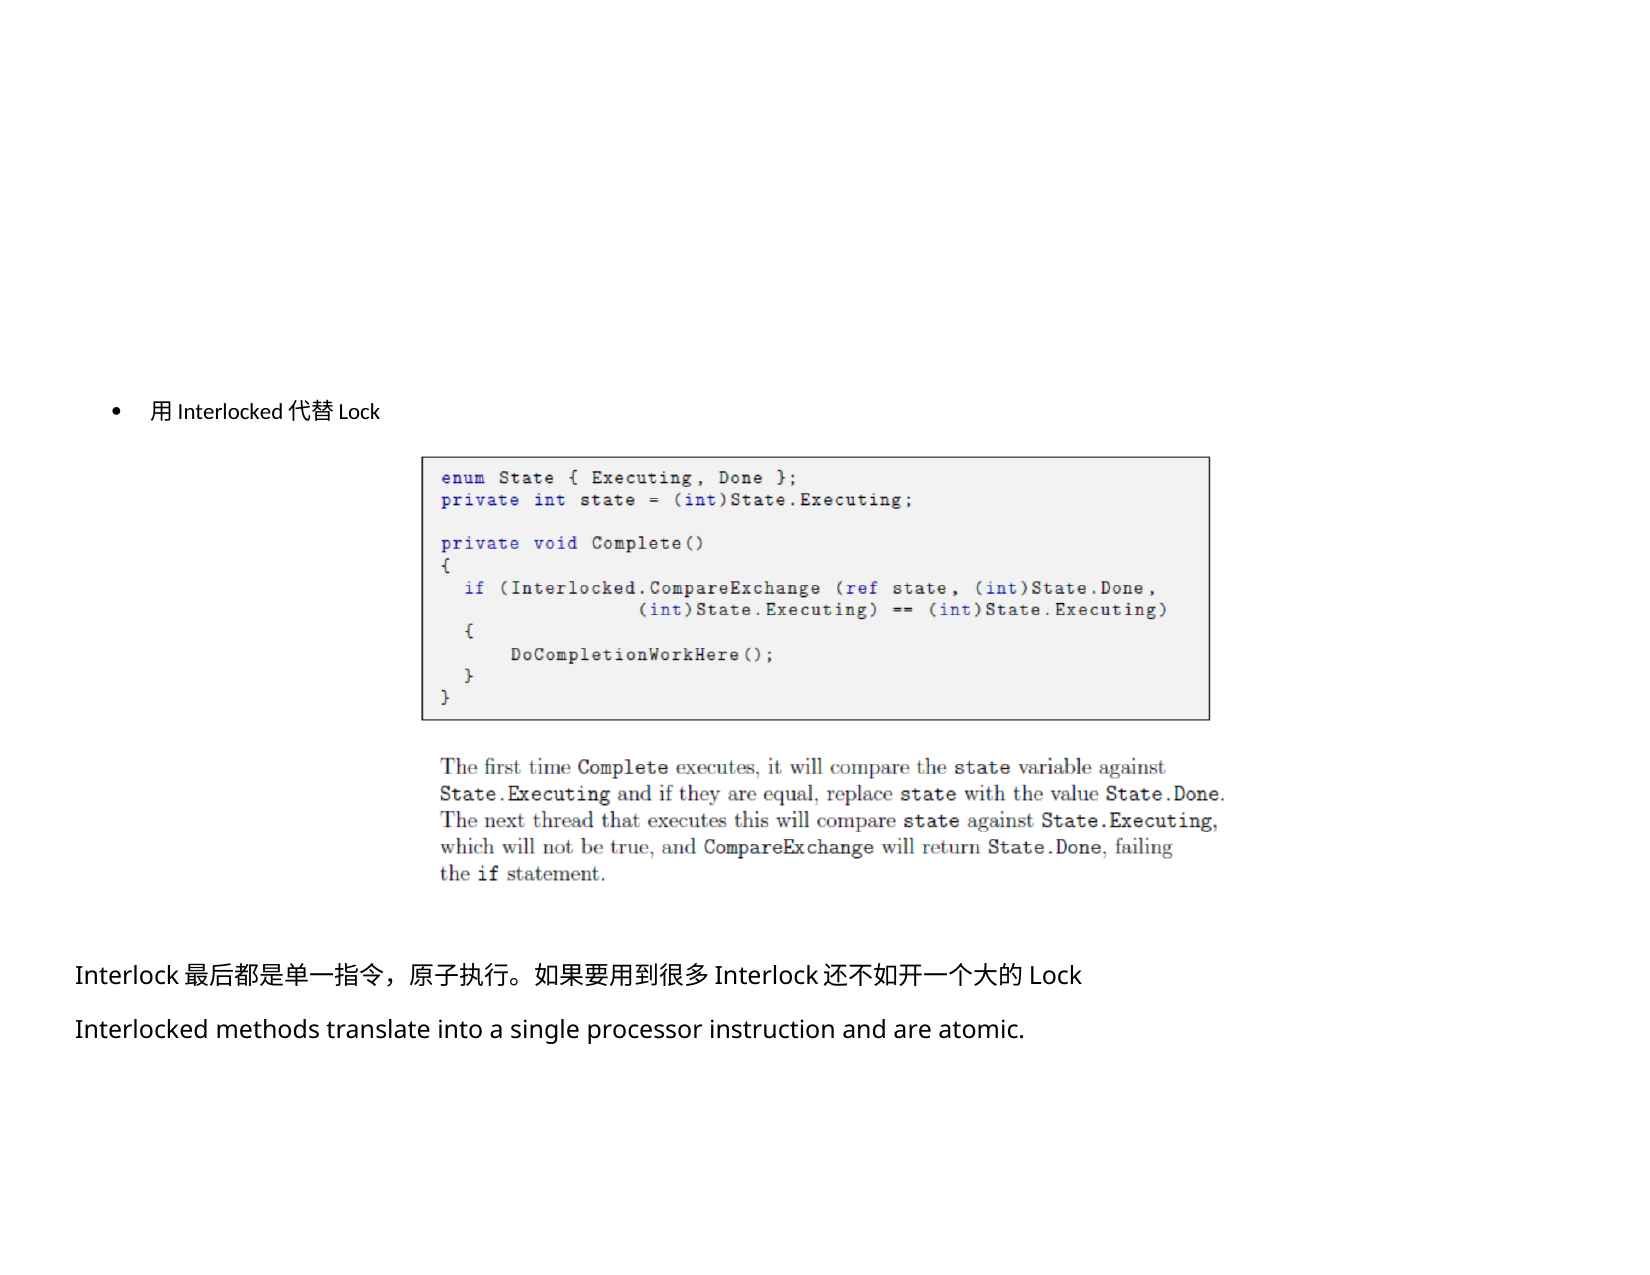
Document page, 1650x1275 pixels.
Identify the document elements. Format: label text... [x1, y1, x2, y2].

picture [408, 445, 1242, 890]
text Interlock最后都是单一指令，原子执行。如果要用到很多Interlock还不如开一个大的Lock [75, 956, 1575, 992]
list 用Interlocked代替Lock [112, 392, 1575, 426]
text Interlocked methods translate into a single processor instruction and are atomic. [75, 1011, 1575, 1045]
